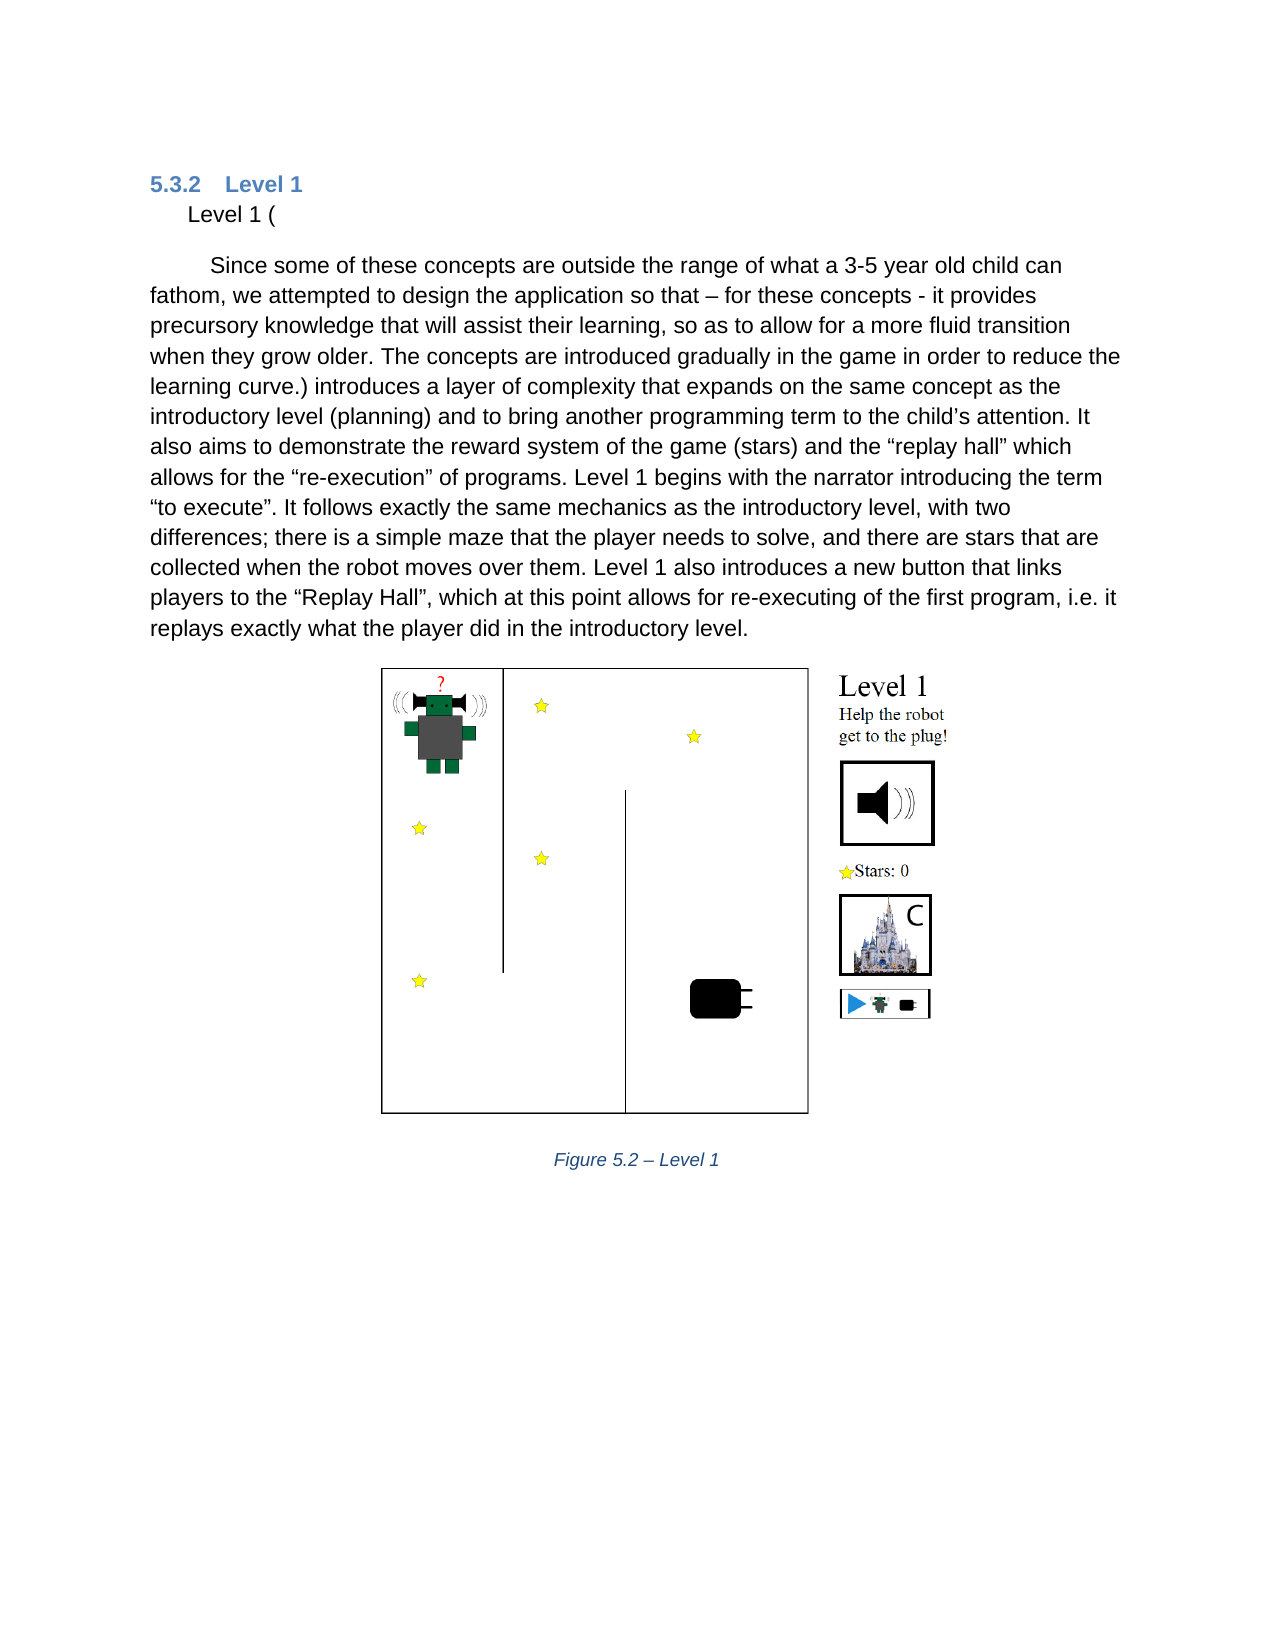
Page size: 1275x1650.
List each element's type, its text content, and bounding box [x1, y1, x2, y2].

subtitle Level 1 [150, 171, 1125, 197]
text Level 1 (Since some of these concepts are outside the range of what a 3-5 year old child can fathom, we attempted to design the application so that – for these concepts - it provides precursory knowledge that will assist their learning, so as to allow for a more fluid transition when they grow older. The concepts are introduced gradually in the game in order to reduce the learning curve. [150, 201, 1125, 227]
picture [379, 665, 956, 1125]
text ) introduces a layer of complexity that expands on the same concept as the introductory level (planning) and to bring another programming term to the child’s attention. It also aims to demonstrate the reward system of the game (stars) and the “replay hall” which allows for the “re-execution” of programs. Level 1 begins with the narrator introducing the term “to execute”. It follows exactly the same mechanics as the introductory level, with two differences; there is a simple maze that the player needs to solve, and there are stars that are collected when the robot moves over them. Level 1 also introduces a new button that links players to the “Replay Hall”, which at this point allows for re-executing of the first program, i.e. it replays exactly what the player did in the introductory level. [150, 252, 1125, 641]
